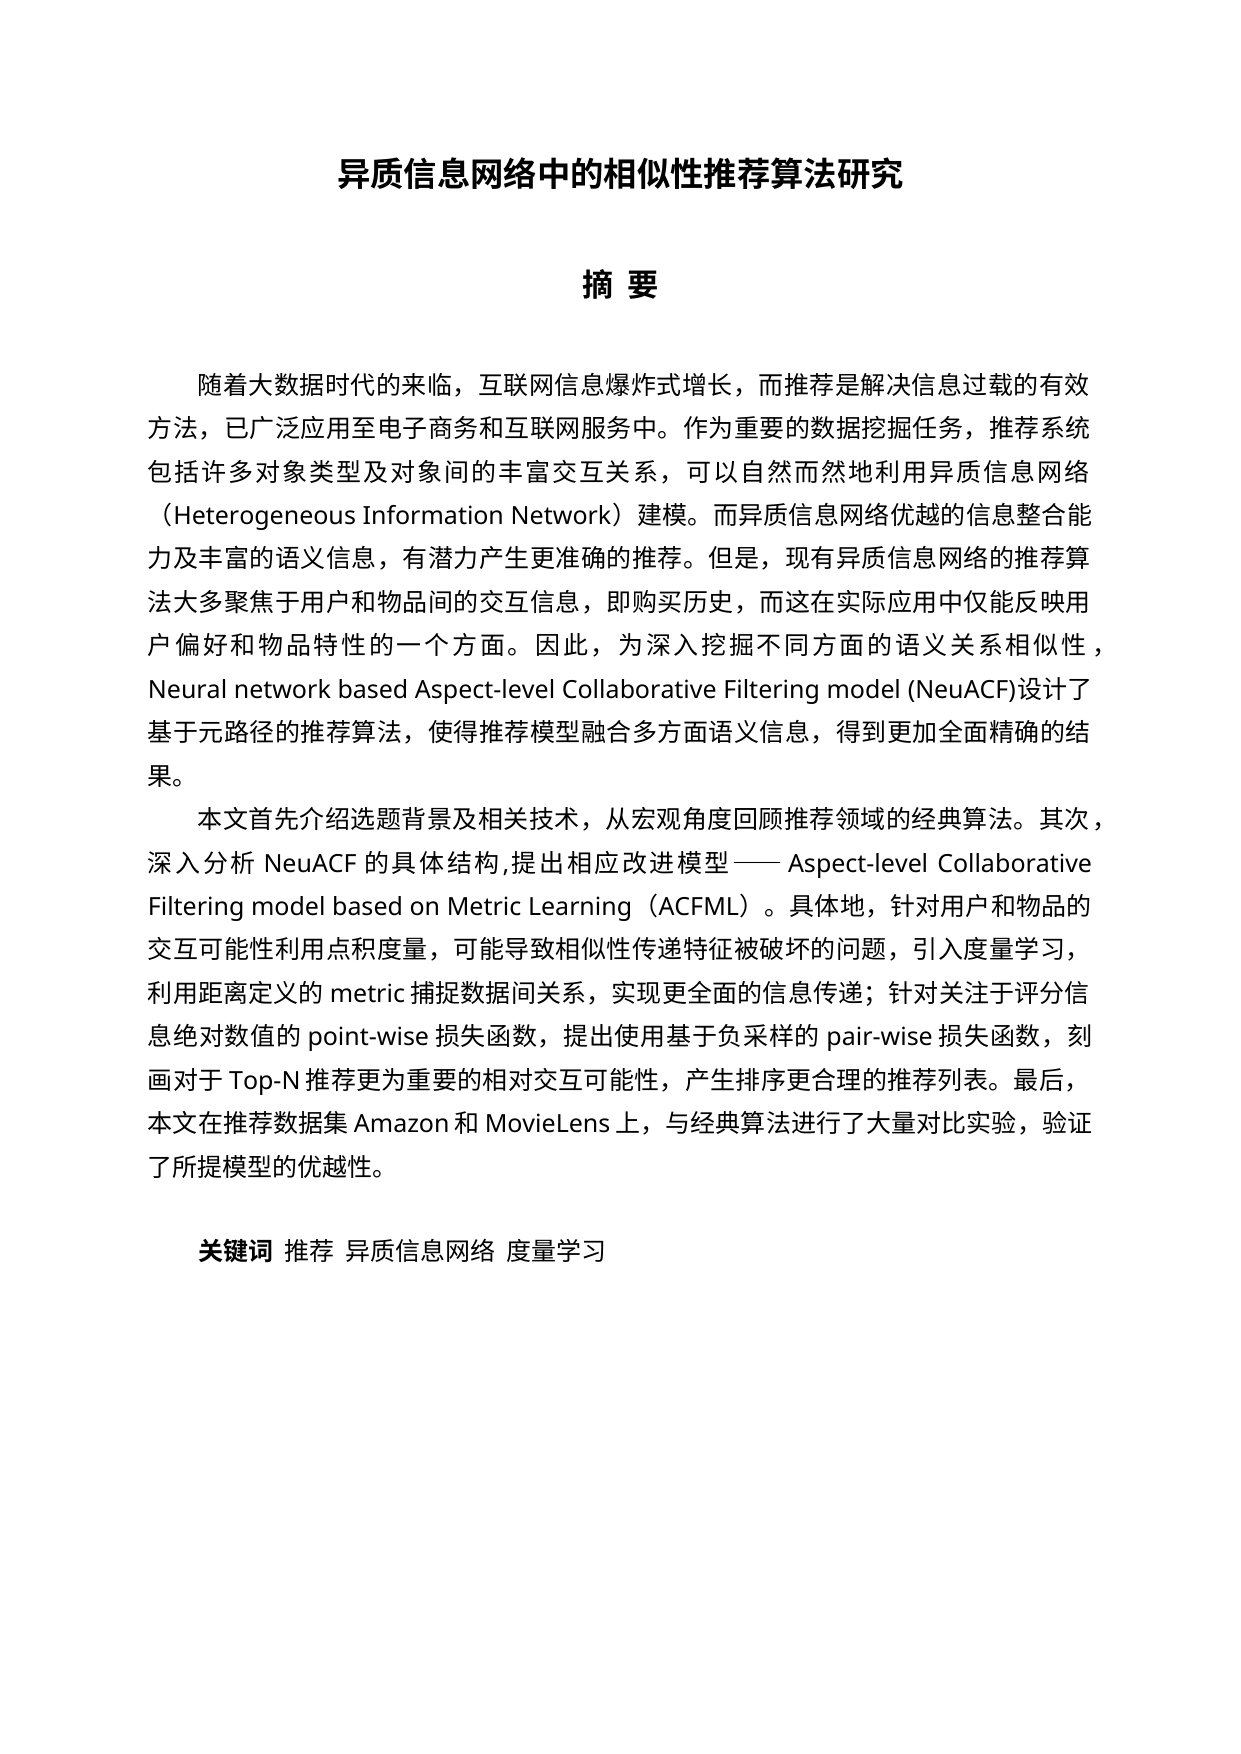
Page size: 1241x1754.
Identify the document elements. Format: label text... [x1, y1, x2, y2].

text 关键词 推荐 异质信息网络 度量学习 [148, 1231, 1092, 1268]
text 随着大数据时代的来临，互联网信息爆炸式增长，而推荐是解决信息过载的有效方法，已广泛应用至电子商务和互联网服务中。作为重要的数据挖掘任务，推荐系统包括许多对象类型及对象间的丰富交互关系，可以自然而然地利用异质信息网络（Heterogeneous Information Network）建模。而异质信息网络优越的信息整合能力及丰富的语义信息，有潜力产生更准确的推荐。但是，现有异质信息网络的推荐算法大多聚焦于用户和物品间的交互信息，即购买历史，而这在实际应用中仅能反映用户偏好和物品特性的一个方面。因此，为深入挖掘不同方面的语义关系相似性，Neural network based Aspect-level Collaborative Filtering model (NeuACF)设计了基于元路径的推荐算法，使得推荐模型融合多方面语义信息，得到更加全面精确的结果。 [148, 365, 1092, 792]
text 本文首先介绍选题背景及相关技术，从宏观角度回顾推荐领域的经典算法。其次，深入分析NeuACF的具体结构,提出相应改进模型——Aspect-level Collaborative Filtering model based on Metric Learning（ACFML）。具体地，针对用户和物品的交互可能性利用点积度量，可能导致相似性传递特征被破坏的问题，引入度量学习，利用距离定义的metric捕捉数据间关系，实现更全面的信息传递；针对关注于评分信息绝对数值的point-wise损失函数，提出使用基于负采样的pair-wise损失函数，刻画对于Top-N推荐更为重要的相对交互可能性，产生排序更合理的推荐列表。最后，本文在推荐数据集Amazon和MovieLens上，与经典算法进行了大量对比实验，验证了所提模型的优越性。 [148, 799, 1092, 1183]
text 摘 要 [148, 260, 1092, 305]
text 异质信息网络中的相似性推荐算法研究 [148, 148, 1092, 196]
